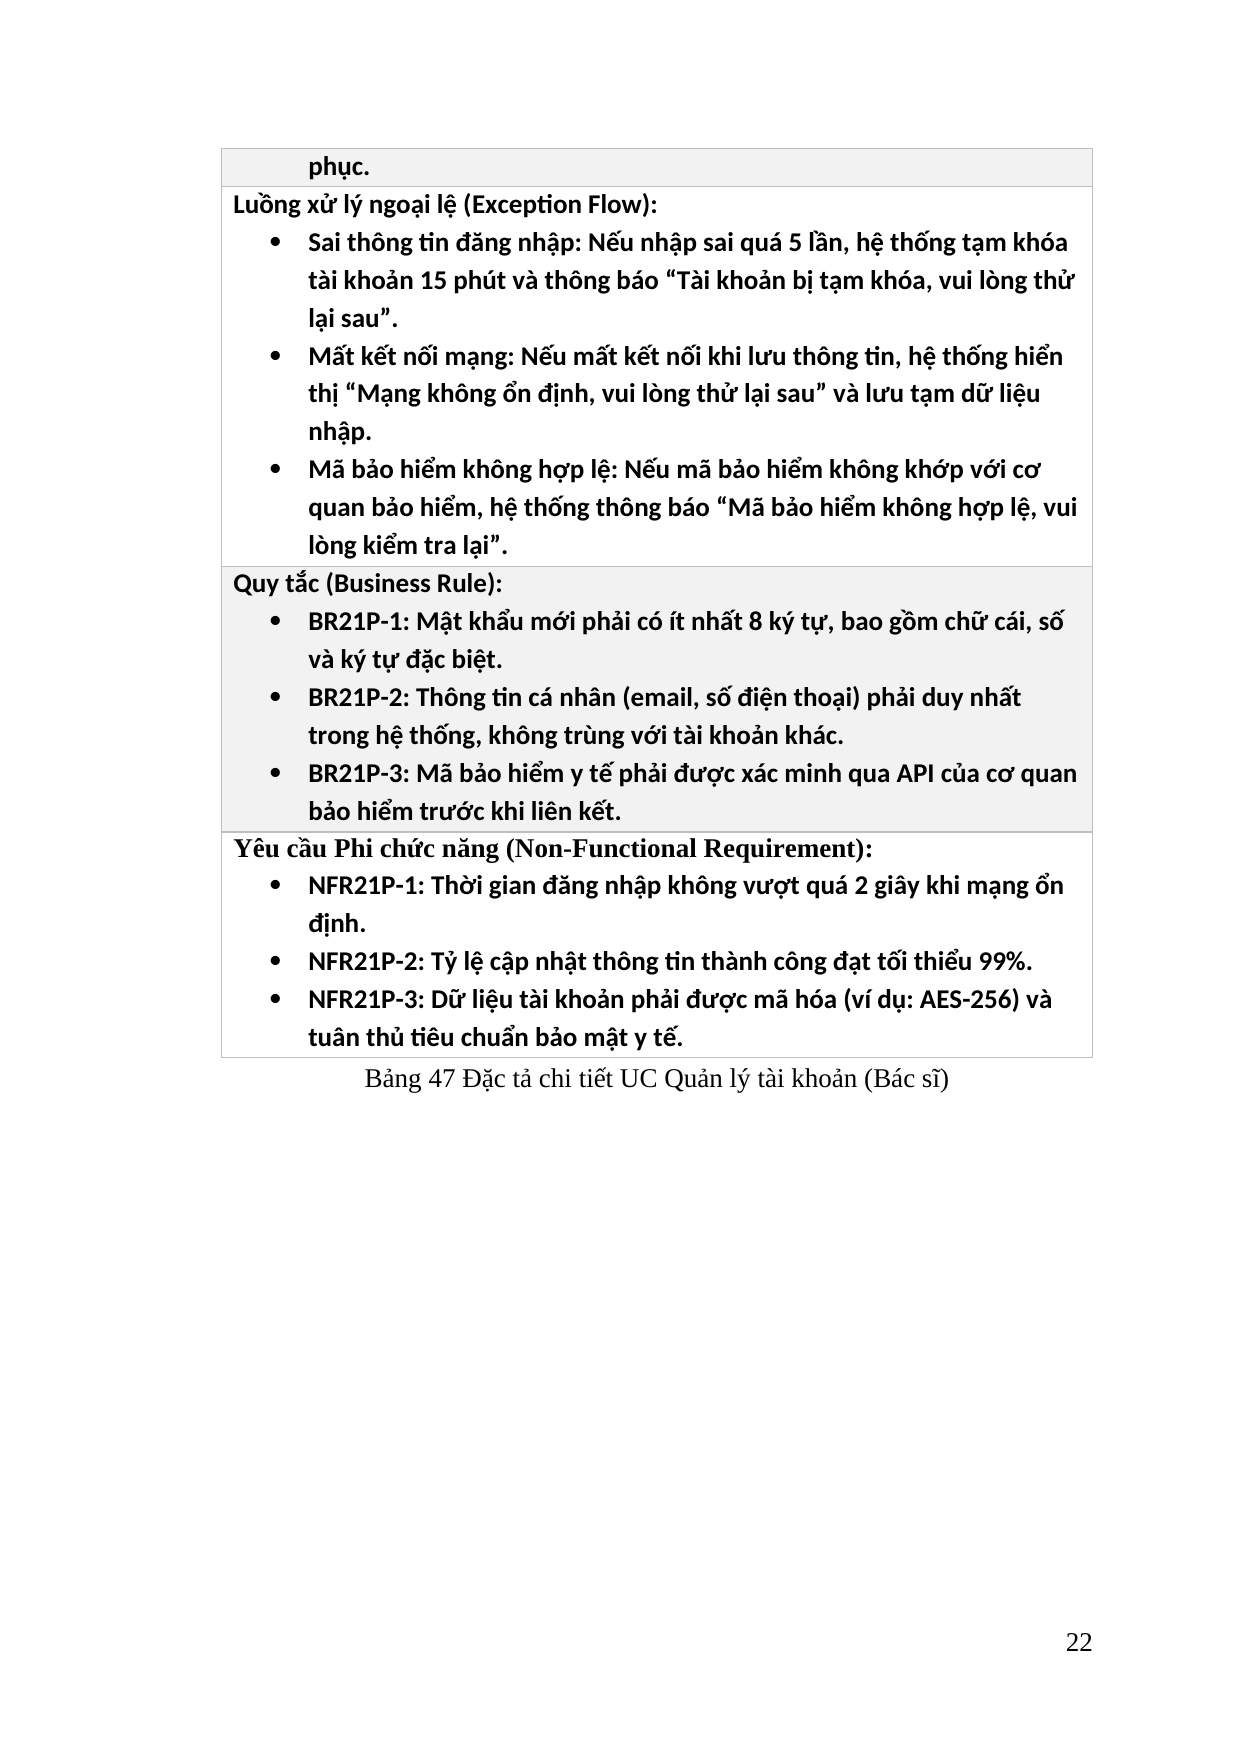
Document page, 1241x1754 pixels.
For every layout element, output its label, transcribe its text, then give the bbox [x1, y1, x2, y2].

table_cell Luồng xử lý ngoại lệ (Exception Flow): Sai thông tin đăng nhập: Nếu nhập sai quá 5 lần, hệ thống tạm khóa tài khoản 15 phút và thông báo “Tài khoản bị tạm khóa, vui lòng thử lại sau”. Mất kết nối mạng: Nếu mất kết nối khi lưu thông tin, hệ thống hiển thị “Mạng không ổn định, vui lòng thử lại sau” và lưu tạm dữ liệu nhập. Mã bảo hiểm không hợp lệ: Nếu mã bảo hiểm không khớp với cơ quan bảo hiểm, hệ thống thông báo “Mã bảo hiểm không hợp lệ, vui lòng kiểm tra lại”. [222, 187, 1092, 566]
table_cell Quy tắc (Business Rule): BR21P-1: Mật khẩu mới phải có ít nhất 8 ký tự, bao gồm chữ cái, số và ký tự đặc biệt. BR21P-2: Thông tin cá nhân (email, số điện thoại) phải duy nhất trong hệ thống, không trùng với tài khoản khác. BR21P-3: Mã bảo hiểm y tế phải được xác minh qua API của cơ quan bảo hiểm trước khi liên kết. [222, 567, 1092, 831]
table_cell Yêu cầu Phi chức năng (Non-Functional Requirement): NFR21P-1: Thời gian đăng nhập không vượt quá 2 giây khi mạng ổn định. NFR21P-2: Tỷ lệ cập nhật thông tin thành công đạt tối thiểu 99%. NFR21P-3: Dữ liệu tài khoản phải được mã hóa (ví dụ: AES-256) và tuân thủ tiêu chuẩn bảo mật y tế. [222, 833, 1092, 1057]
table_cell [222, 149, 1092, 186]
